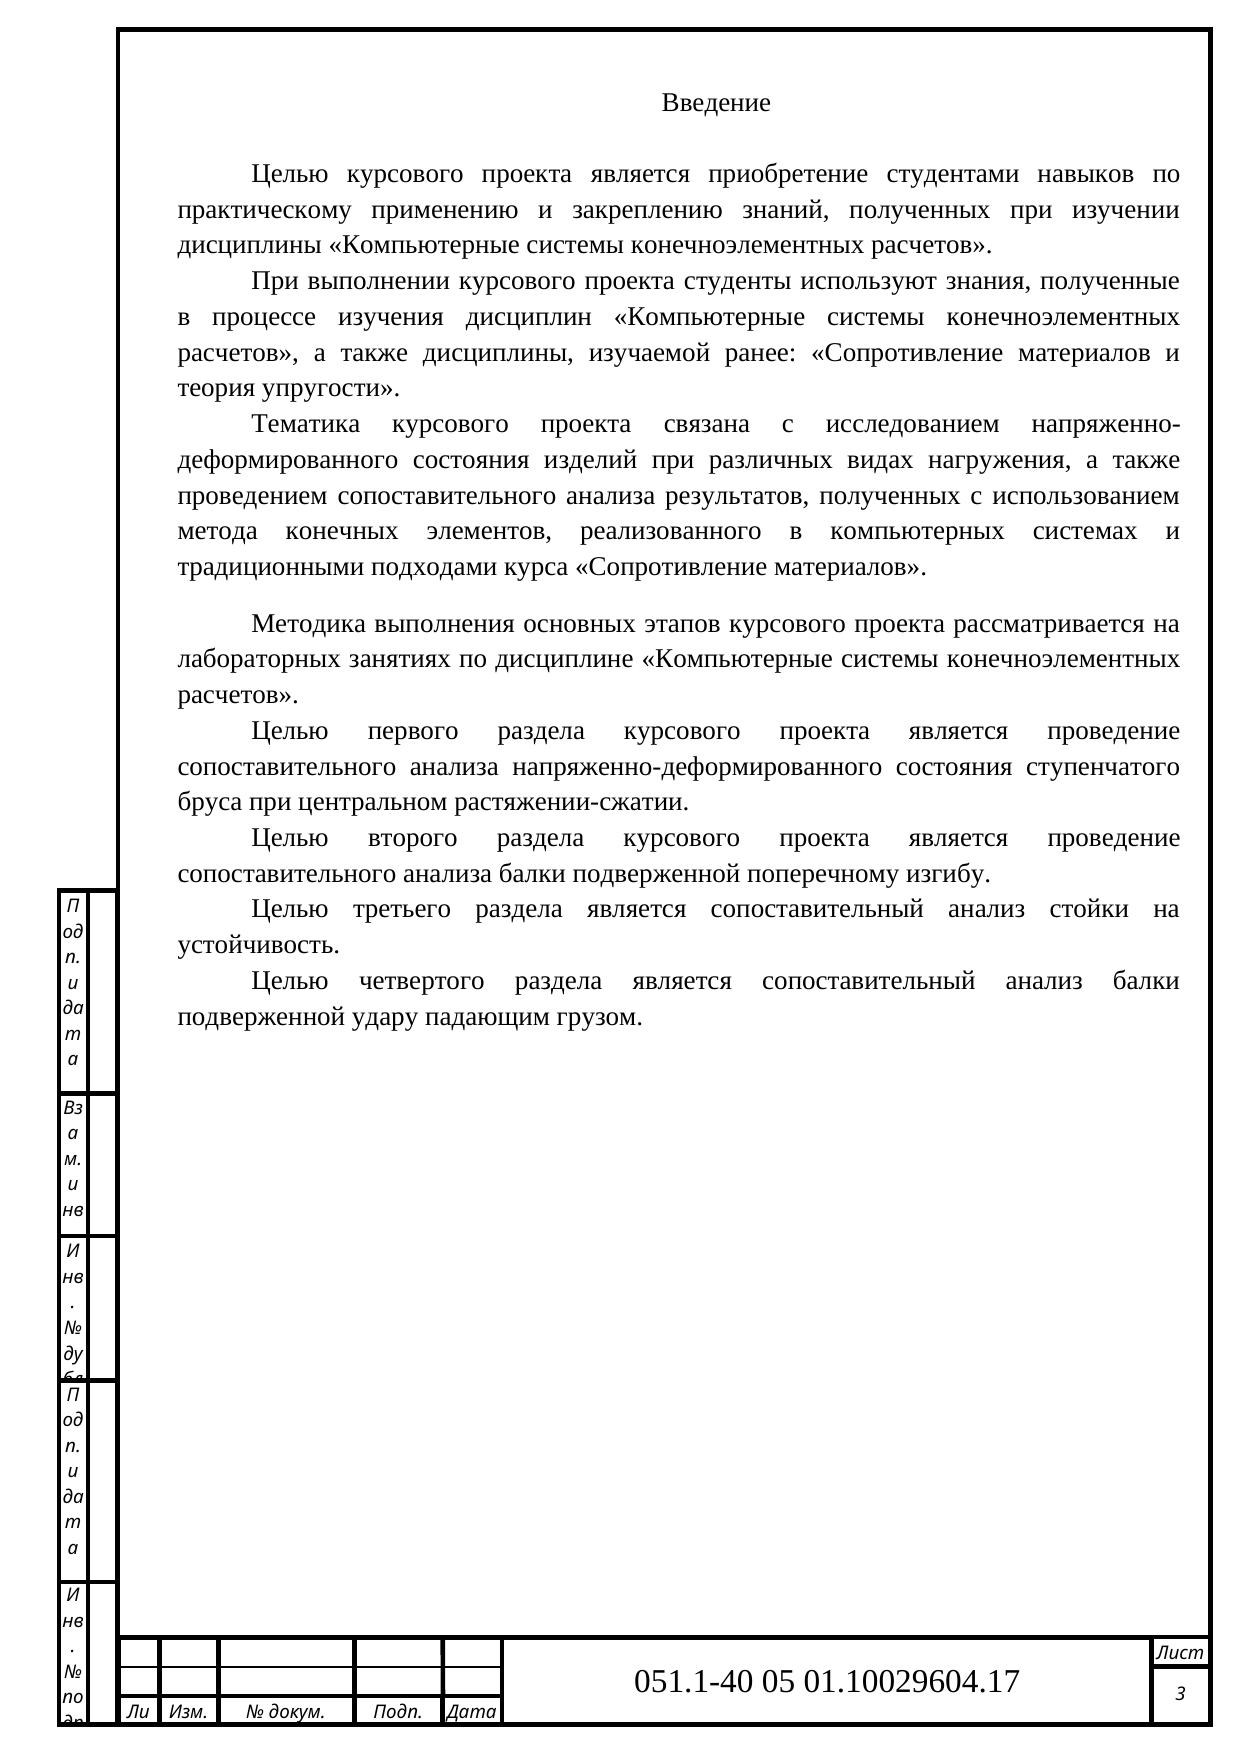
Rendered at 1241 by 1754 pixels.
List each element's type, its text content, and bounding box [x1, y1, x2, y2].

subtitle Введение [177, 86, 1181, 117]
text Методика выполнения основных этапов курсового проекта рассматривается на лабораторных занятиях по дисциплине «Компьютерные системы конечноэлементных расчетов». [177, 607, 1181, 709]
text Целью второго раздела курсового проекта является проведение сопоставительного анализа балки подверженной поперечному изгибу. [177, 821, 1181, 888]
text При выполнении курсового проекта студенты используют знания, полученные в процессе изучения дисциплин «Компьютерные системы конечноэлементных расчетов», а также дисциплины, изучаемой ранее: «Сопротивление материалов и теория упругости». [177, 264, 1181, 403]
text Целью третьего раздела является сопоставительный анализ стойки на устойчивость. [177, 893, 1181, 959]
text Целью курсового проекта является приобретение студентами навыков по практическому применению и закреплению знаний, полученных при изучении дисциплины «Компьютерные системы конечноэлементных расчетов». [177, 157, 1181, 260]
text Целью четвертого раздела является сопоставительный анализ балки подверженной удару падающим грузом. [177, 964, 1181, 1031]
text Целью первого раздела курсового проекта является проведение сопоставительного анализа напряженно-деформированного состояния ступенчатого бруса при центральном растяжении-сжатии. [177, 714, 1181, 817]
text Тематика курсового проекта связана с исследованием напряженно-деформированного состояния изделий при различных видах нагружения, а также проведением сопоставительного анализа результатов, полученных с использованием метода конечных элементов, реализованного в компьютерных системах и традиционными подходами курса «Сопротивление материалов». [177, 407, 1181, 581]
